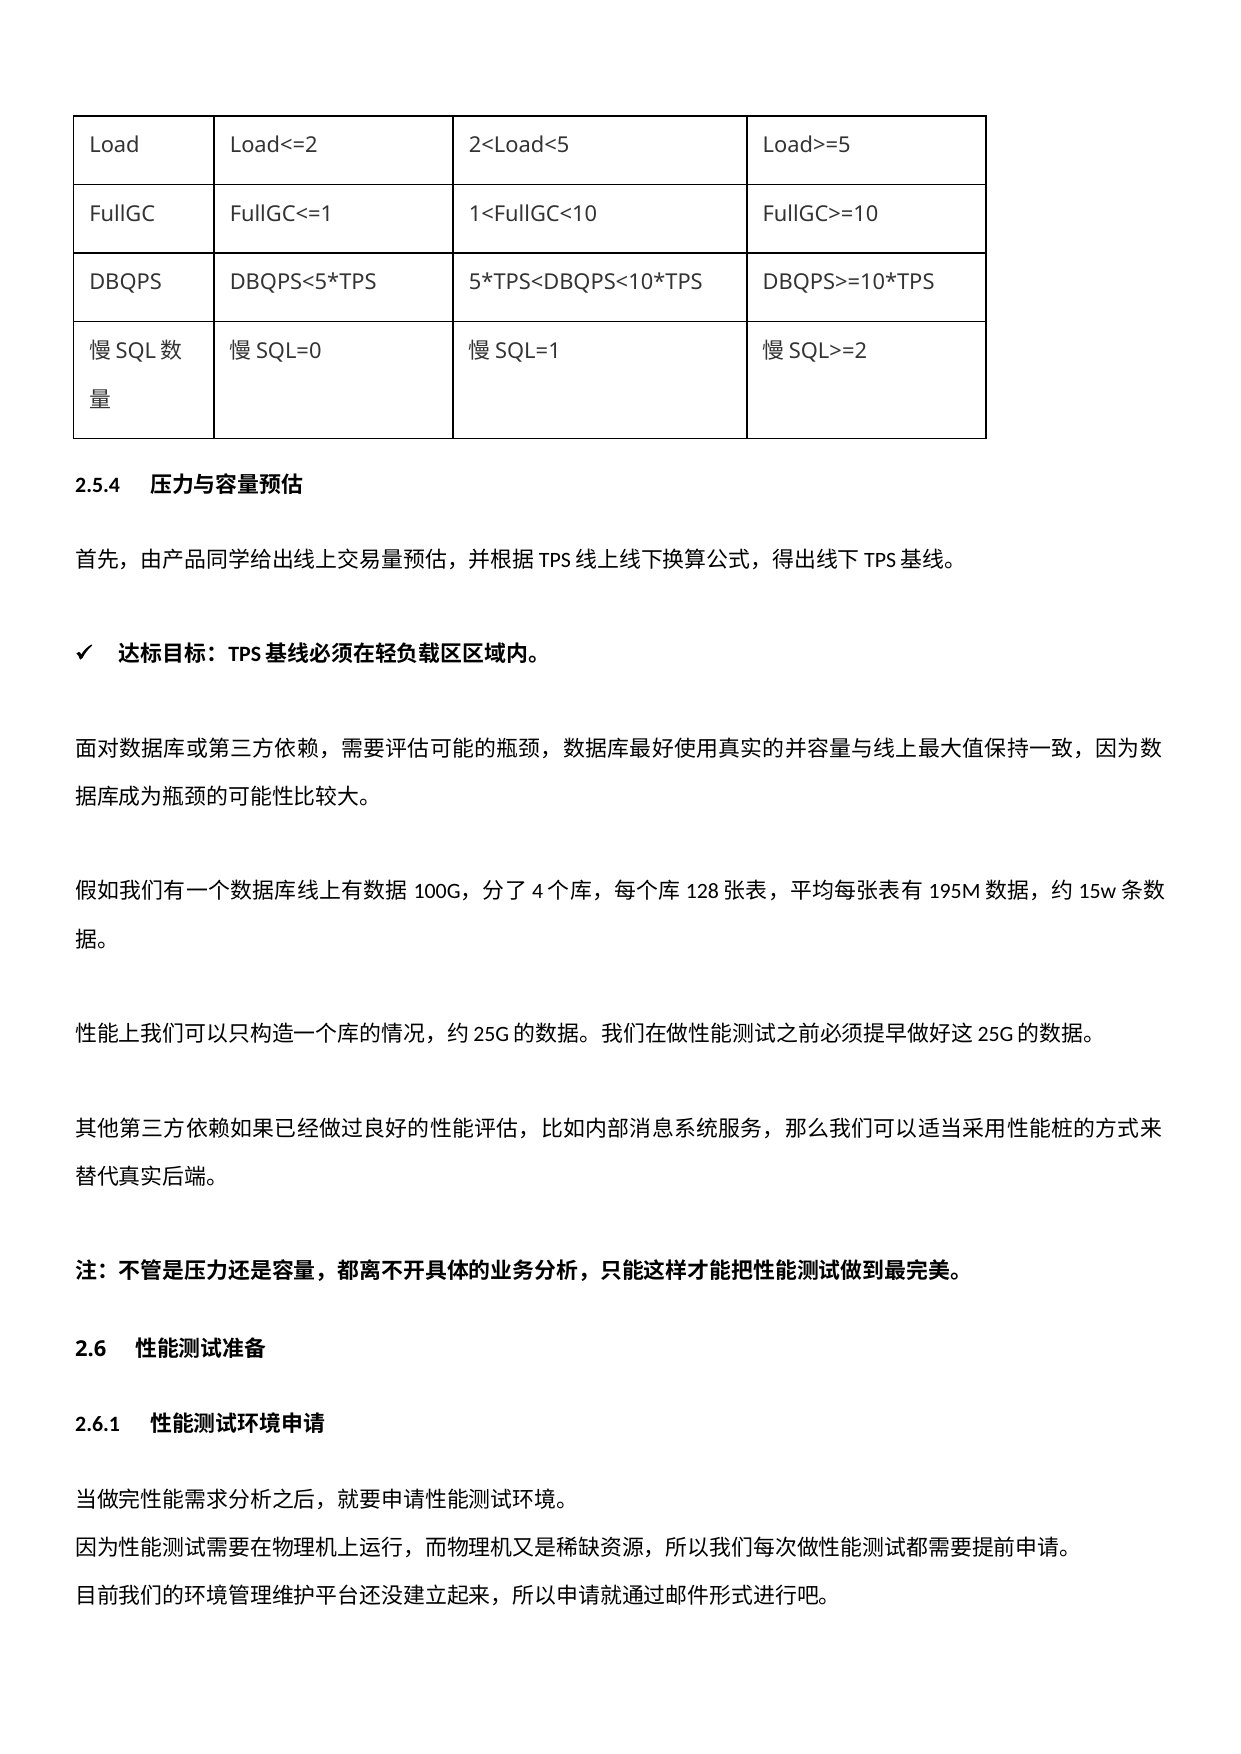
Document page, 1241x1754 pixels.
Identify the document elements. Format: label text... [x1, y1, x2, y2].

text 因为性能测试需要在物理机上运行，而物理机又是稀缺资源，所以我们每次做性能测试都需要提前申请。 [75, 1532, 1165, 1564]
table_cell FullGC<=1 [215, 185, 452, 252]
text 其他第三方依赖如果已经做过良好的性能评估，比如内部消息系统服务，那么我们可以适当采用性能桩的方式来替代真实后端。 [75, 1110, 1165, 1191]
table_cell 1<FullGC<10 [454, 185, 746, 252]
table_cell Load [74, 117, 213, 184]
text 注：不管是压力还是容量，都离不开具体的业务分析，只能这样才能把性能测试做到最完美。 [75, 1253, 1165, 1286]
table_cell Load<=2 [215, 117, 452, 184]
table_cell 慢SQL=0 [215, 322, 452, 438]
table_cell FullGC [74, 185, 213, 252]
table_cell Load>=5 [748, 117, 985, 184]
text 首先，由产品同学给出线上交易量预估，并根据TPS线上线下换算公式，得出线下TPS基线。 [75, 542, 1165, 574]
table_cell 5*TPS<DBQPS<10*TPS [454, 254, 746, 321]
subtitle 压力与容量预估 [75, 466, 1165, 499]
table_cell DBQPS<5*TPS [215, 254, 452, 321]
text 当做完性能需求分析之后，就要申请性能测试环境。 [75, 1483, 1165, 1516]
text 性能上我们可以只构造一个库的情况，约25G的数据。我们在做性能测试之前必须提早做好这25G的数据。 [75, 1016, 1165, 1048]
table_cell 慢SQL数量 [74, 322, 213, 438]
table_cell DBQPS [74, 254, 213, 321]
subtitle 性能测试准备 [75, 1331, 1165, 1363]
table_cell DBQPS>=10*TPS [748, 254, 985, 321]
table_cell 慢SQL>=2 [748, 322, 985, 438]
subtitle 性能测试环境申请 [75, 1408, 1165, 1441]
table_cell 慢SQL=1 [454, 322, 746, 438]
list 达标目标：TPS基线必须在轻负载区区域内。 [75, 636, 1165, 668]
text 目前我们的环境管理维护平台还没建立起来，所以申请就通过邮件形式进行吧。 [75, 1580, 1165, 1613]
table_cell 2<Load<5 [454, 117, 746, 184]
table_cell FullGC>=10 [748, 185, 985, 252]
text 面对数据库或第三方依赖，需要评估可能的瓶颈，数据库最好使用真实的并容量与线上最大值保持一致，因为数据库成为瓶颈的可能性比较大。 [75, 730, 1165, 811]
text 假如我们有一个数据库线上有数据100G，分了4个库，每个库128张表，平均每张表有195M数据，约15w条数据。 [75, 873, 1165, 954]
